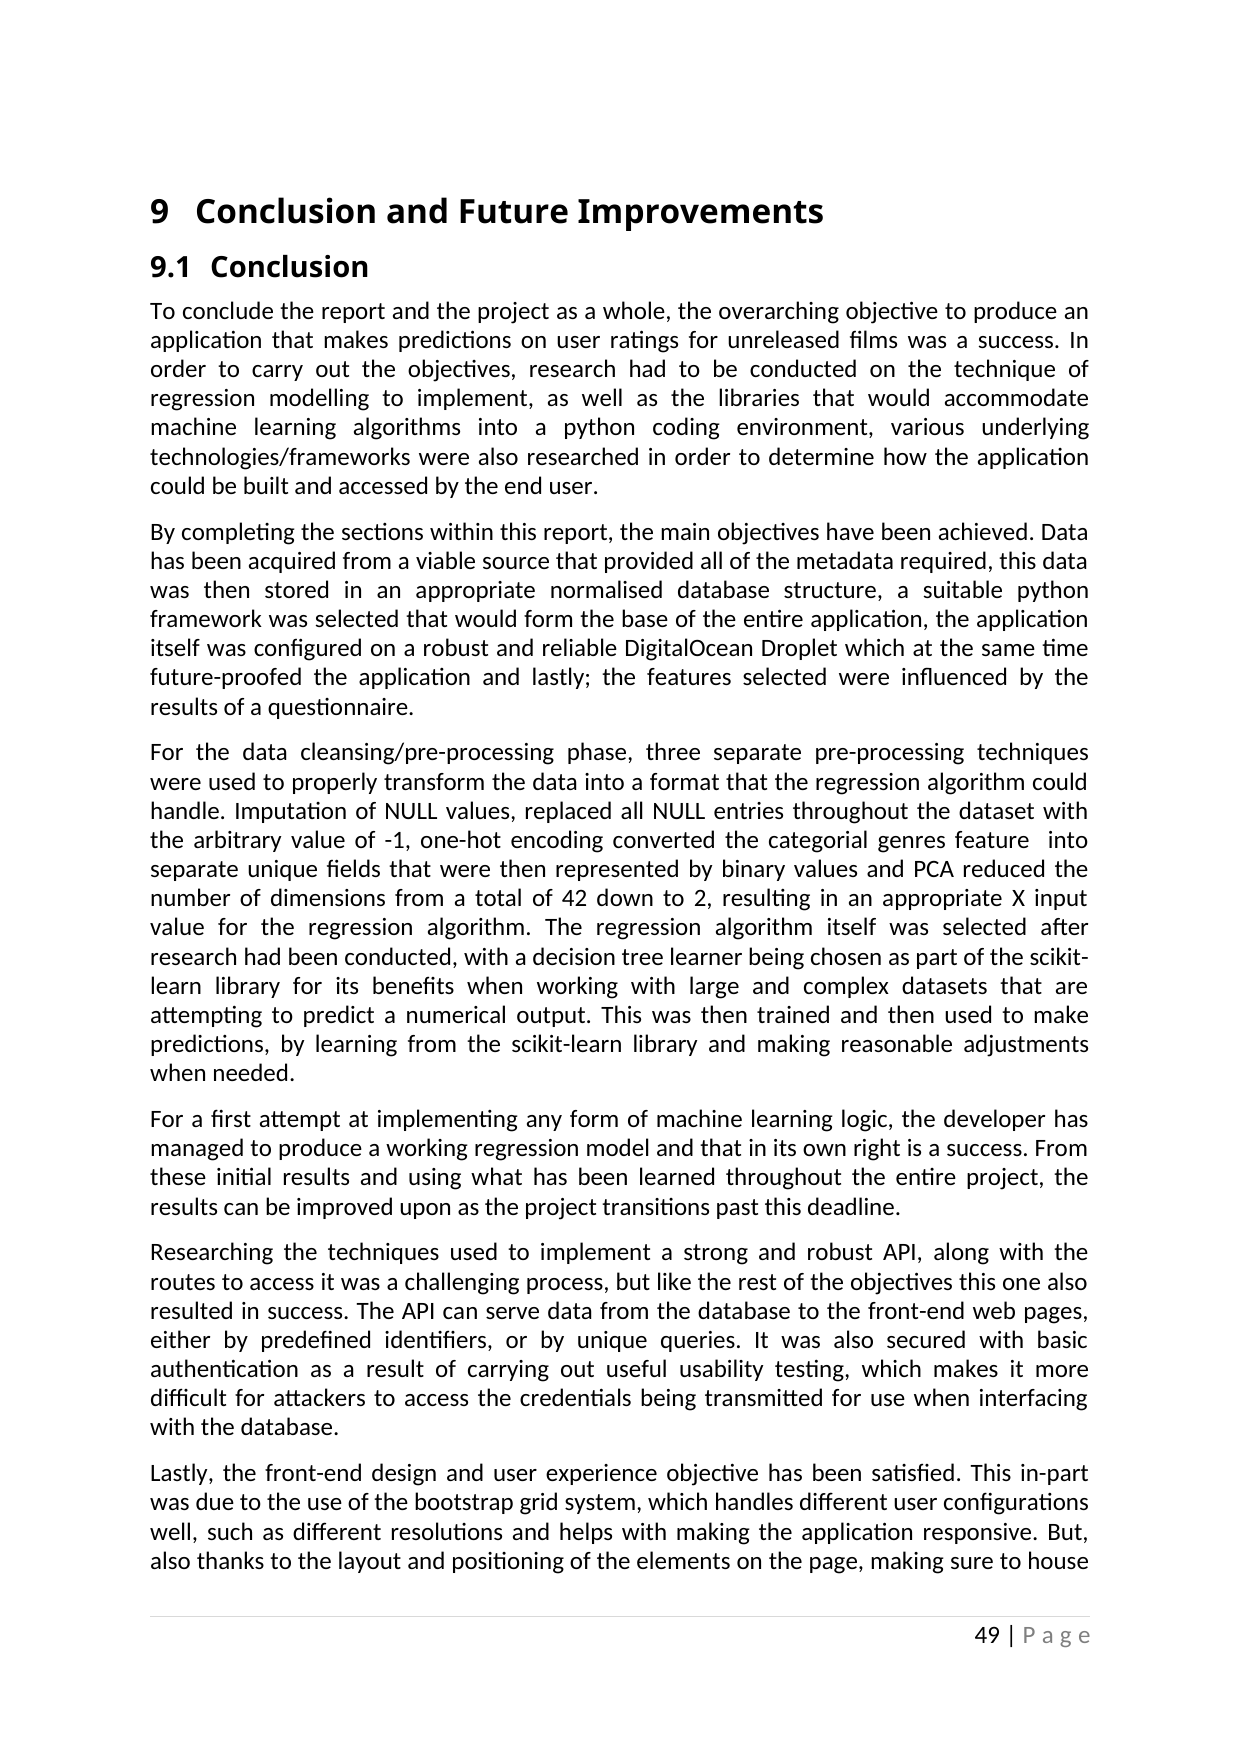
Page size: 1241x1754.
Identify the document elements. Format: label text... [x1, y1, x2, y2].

text Researching the techniques used to implement a strong and robust API, along with the routes to access it was a challenging process, but like the rest of the objectives this one also resulted in success. The API can serve data from the database to the front-end web pages, either by predefined identifiers, or by unique queries. It was also secured with basic authentication as a result of carrying out useful usability testing, which makes it more difficult for attackers to access the credentials being transmitted for use when interfacing with the database. [150, 1237, 1090, 1442]
subtitle Conclusion and Future Improvements [150, 200, 1090, 229]
text For a first attempt at implementing any form of machine learning logic, the developer has managed to produce a working regression model and that in its own right is a success. From these initial results and using what has been learned throughout the entire project, the results can be improved upon as the project transitions past this deadline. [150, 1104, 1090, 1221]
subtitle Conclusion [150, 254, 1090, 283]
text For the data cleansing/pre-processing phase, three separate pre-processing techniques were used to properly transform the data into a format that the regression algorithm could handle. Imputation of NULL values, replaced all NULL entries throughout the dataset with the arbitrary value of -1, one-hot encoding converted the categorial genres feature into separate unique fields that were then represented by binary values and PCA reduced the number of dimensions from a total of 42 down to 2, resulting in an appropriate X input value for the regression algorithm. The regression algorithm itself was selected after research had been conducted, with a decision tree learner being chosen as part of the scikit-learn library for its benefits when working with large and complex datasets that are attempting to predict a numerical output. This was then trained and then used to make predictions, by learning from the scikit-learn library and making reasonable adjustments when needed. [150, 737, 1090, 1087]
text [150, 1458, 1090, 1575]
text By completing the sections within this report, the main objectives have been achieved. Data has been acquired from a viable source that provided all of the metadata required, this data was then stored in an appropriate normalised database structure, a suitable python framework was selected that would form the base of the entire application, the application itself was configured on a robust and reliable DigitalOcean Droplet which at the same time future-proofed the application and lastly; the features selected were influenced by the results of a questionnaire. [150, 517, 1090, 721]
text To conclude the report and the project as a whole, the overarching objective to produce an application that makes predictions on user ratings for unreleased films was a success. In order to carry out the objectives, research had to be conducted on the technique of regression modelling to implement, as well as the libraries that would accommodate machine learning algorithms into a python coding environment, various underlying technologies/frameworks were also researched in order to determine how the application could be built and accessed by the end user. [150, 296, 1090, 500]
